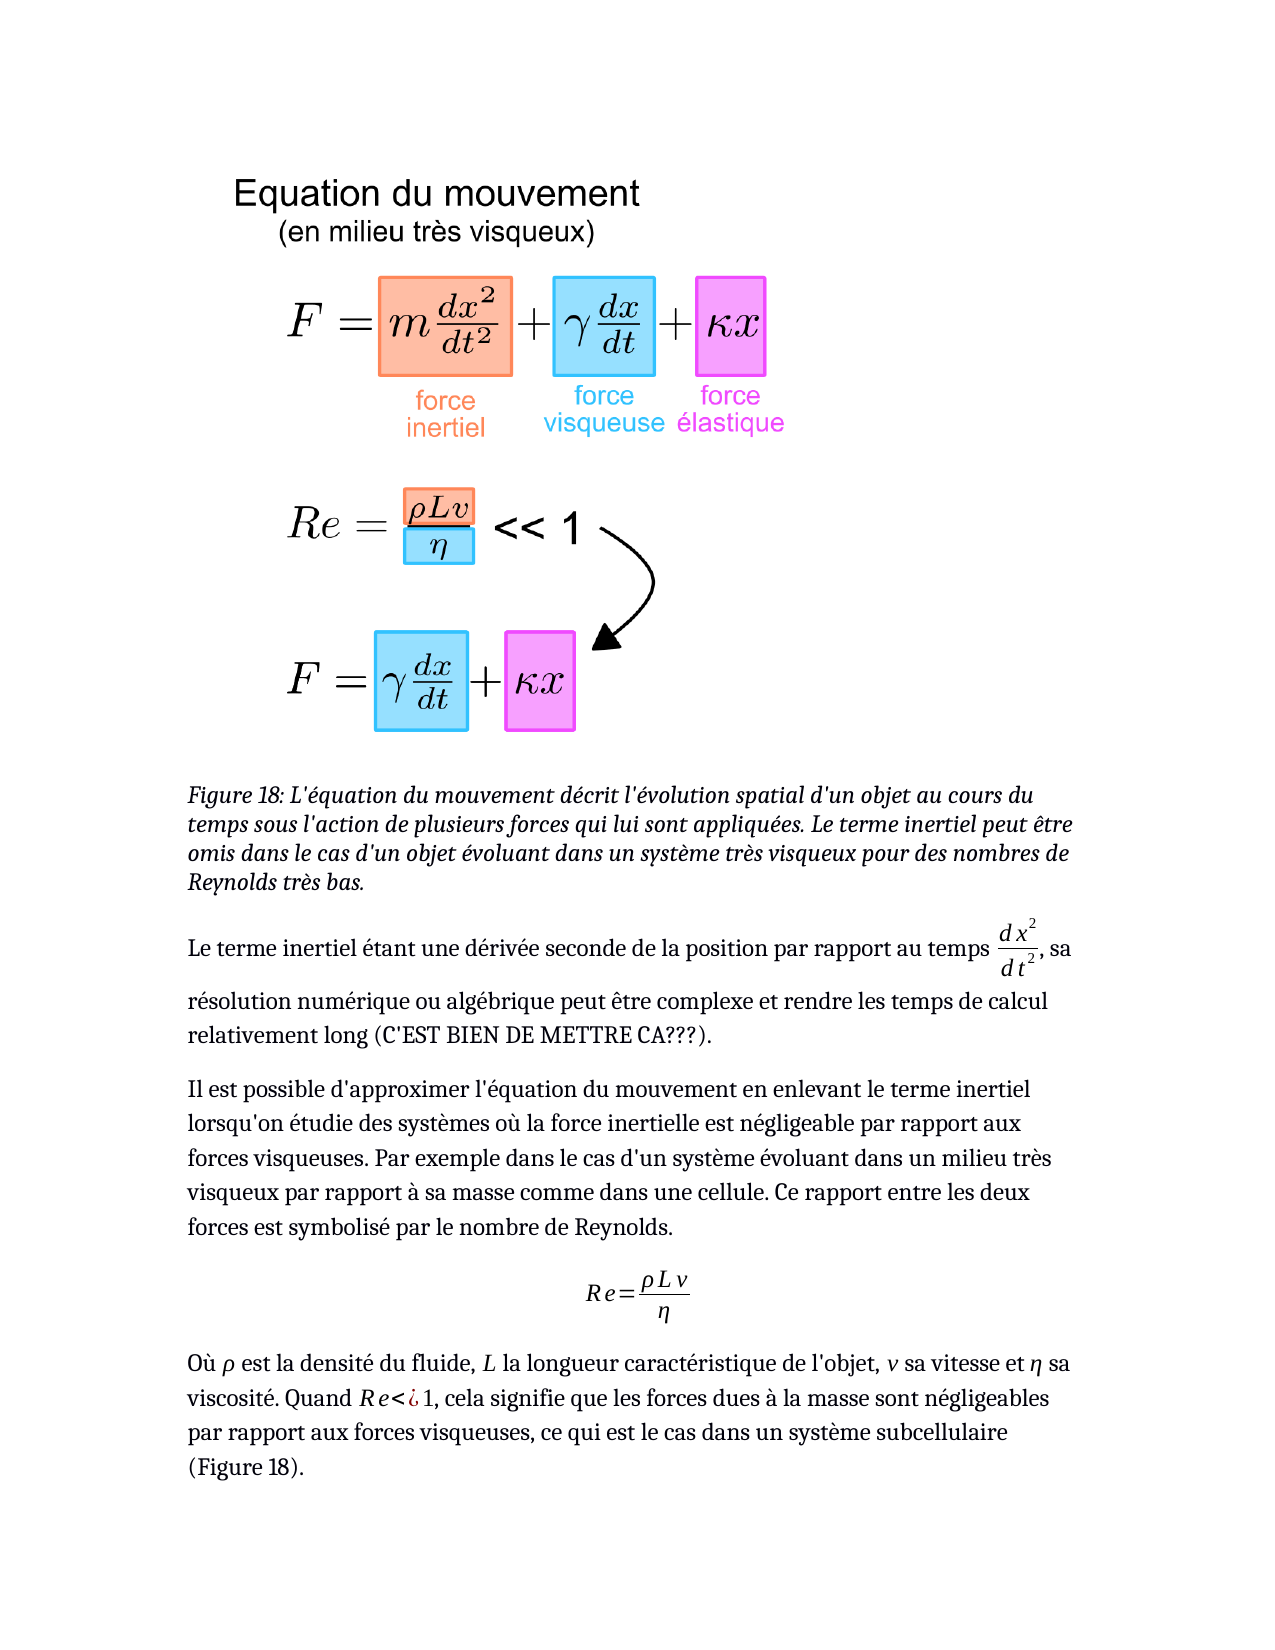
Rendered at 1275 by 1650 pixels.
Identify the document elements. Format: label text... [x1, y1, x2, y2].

text Où est la densité du fluide, la longueur caractéristique de l'objet, sa vitesse et sa viscosité. Quand , cela signifie que les forces dues à la masse sont négligeables par rapport aux forces visqueuses, ce qui est le cas dans un système subcellulaire (Figure 18). [187, 1349, 1087, 1481]
picture [206, 150, 813, 761]
text Il est possible d'approximer l'équation du mouvement en enlevant le terme inertiel lorsqu'on étudie des systèmes où la force inertielle est négligeable par rapport aux forces visqueuses. Par exemple dans le cas d'un système évoluant dans un milieu très visqueux par rapport à sa masse comme dans une cellule. Ce rapport entre les deux forces est symbolisé par le nombre de Reynolds. [187, 1074, 1087, 1241]
text Figure 18: L'équation du mouvement décrit l'évolution spatial d'un objet au cours du temps sous l'action de plusieurs forces qui lui sont appliquées. Le terme inertiel peut être omis dans le cas d'un objet évoluant dans un système très visqueux pour des nombres de Reynolds très bas. [187, 781, 1087, 896]
text Le terme inertiel étant une dérivée seconde de la position par rapport au temps , sa résolution numérique ou algébrique peut être complexe et rendre les temps de calcul relativement long (C'EST BIEN DE METTRE CA???). [187, 915, 1087, 1050]
